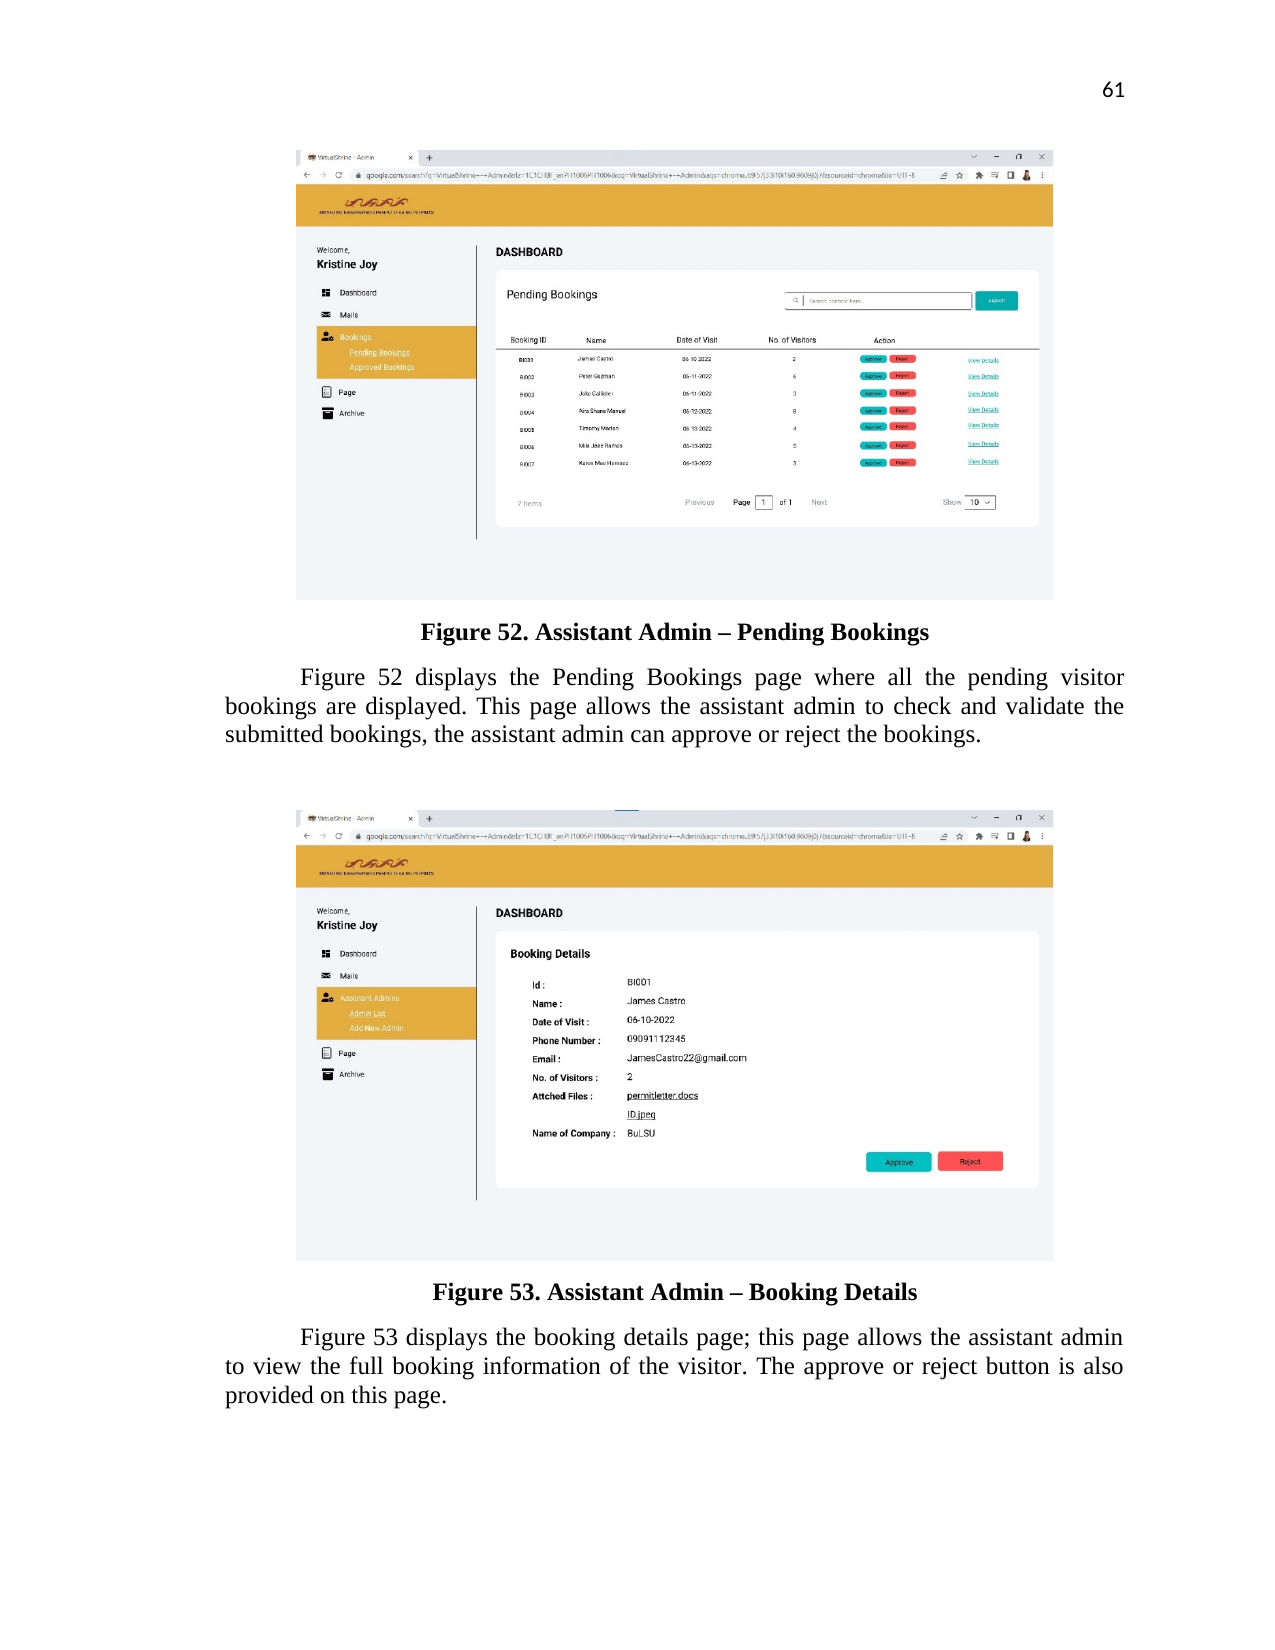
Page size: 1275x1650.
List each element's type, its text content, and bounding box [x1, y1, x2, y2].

picture [296, 810, 1054, 1261]
text Figure 52 displays the Pending Bookings page where all the pending visitor bookings are displayed. This page allows the assistant admin to check and validate the submitted bookings, the assistant admin can approve or reject the bookings. [225, 662, 1125, 748]
picture [296, 150, 1054, 600]
text Figure 52. Assistant Admin – Pending Bookings [225, 617, 1125, 645]
text Figure 53 displays the booking details page; this page allows the assistant admin to view the full booking information of the visitor. The approve or reject button is also provided on this page. [225, 1322, 1125, 1409]
text Figure 53. Assistant Admin – Booking Details [225, 1277, 1125, 1306]
